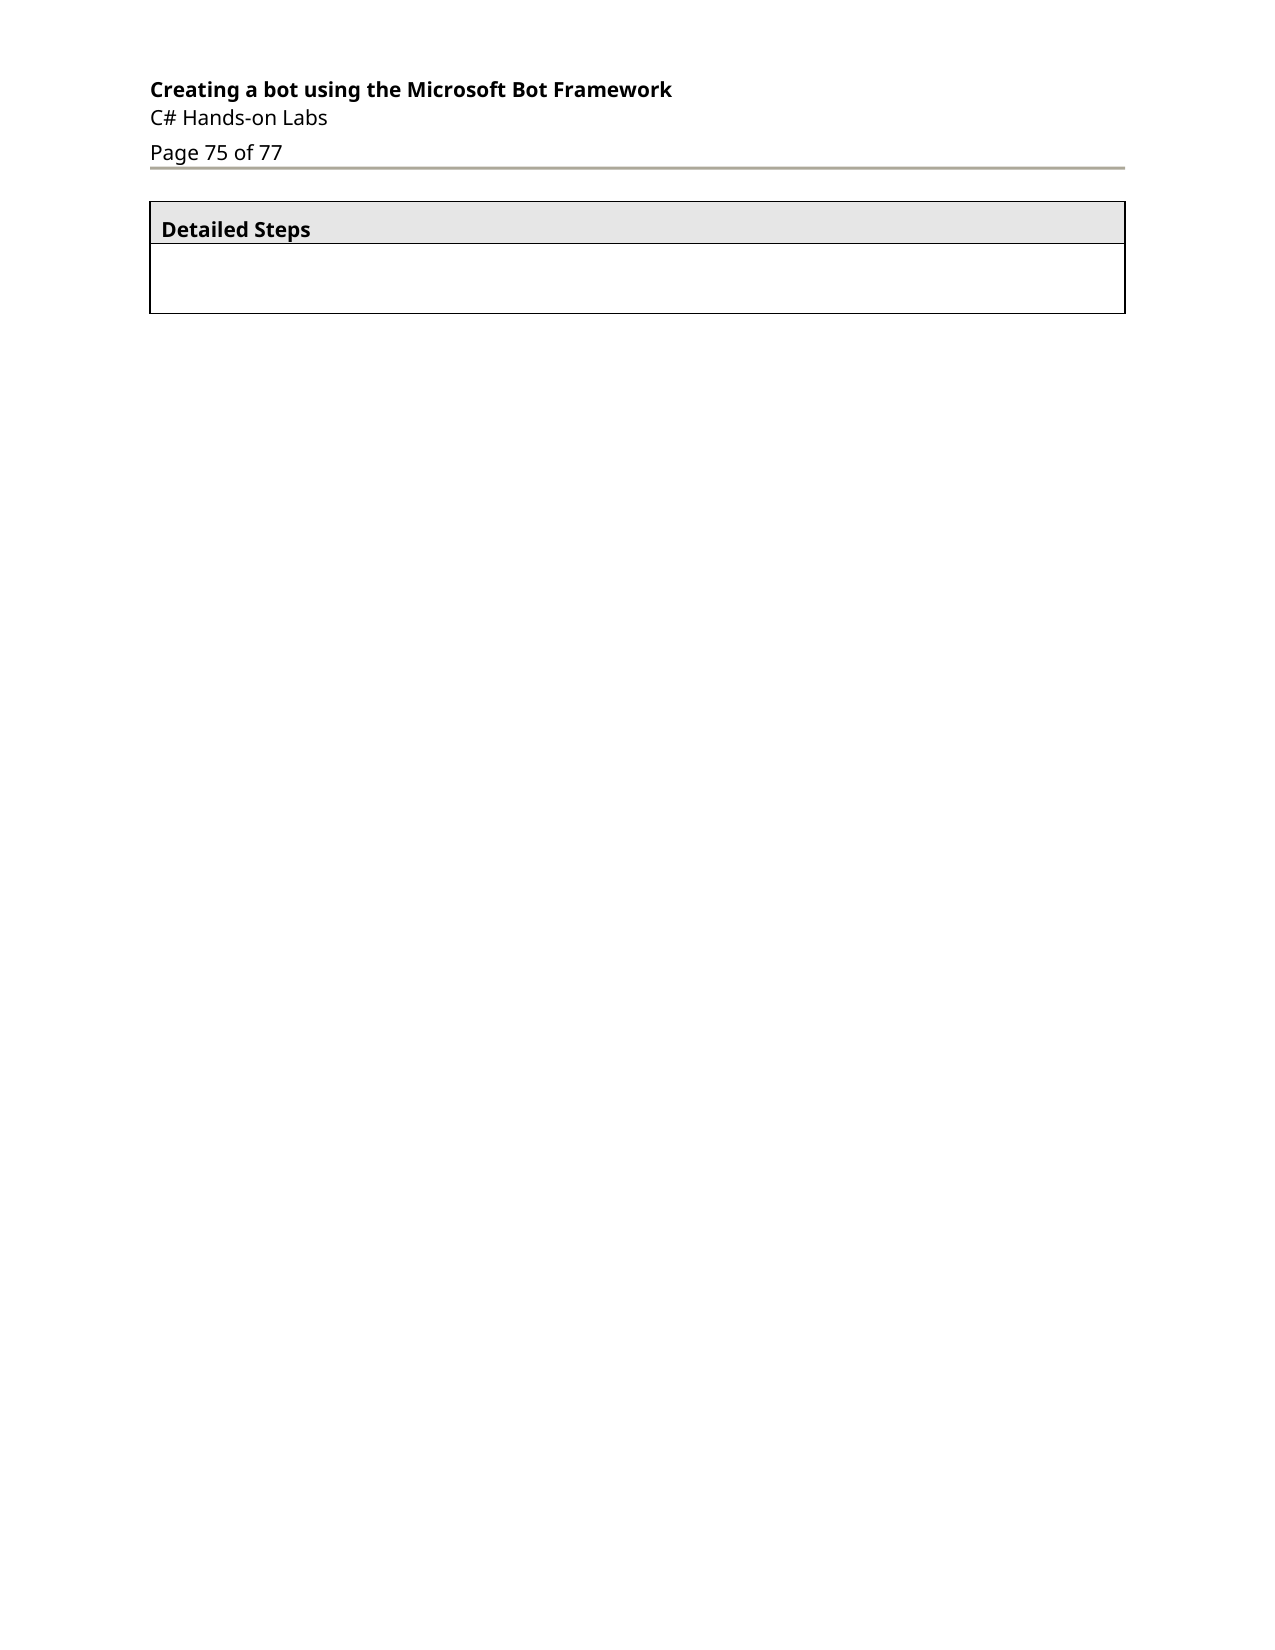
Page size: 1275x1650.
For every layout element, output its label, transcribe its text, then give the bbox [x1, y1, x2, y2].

table_header Detailed Steps [151, 202, 1124, 243]
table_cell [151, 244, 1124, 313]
